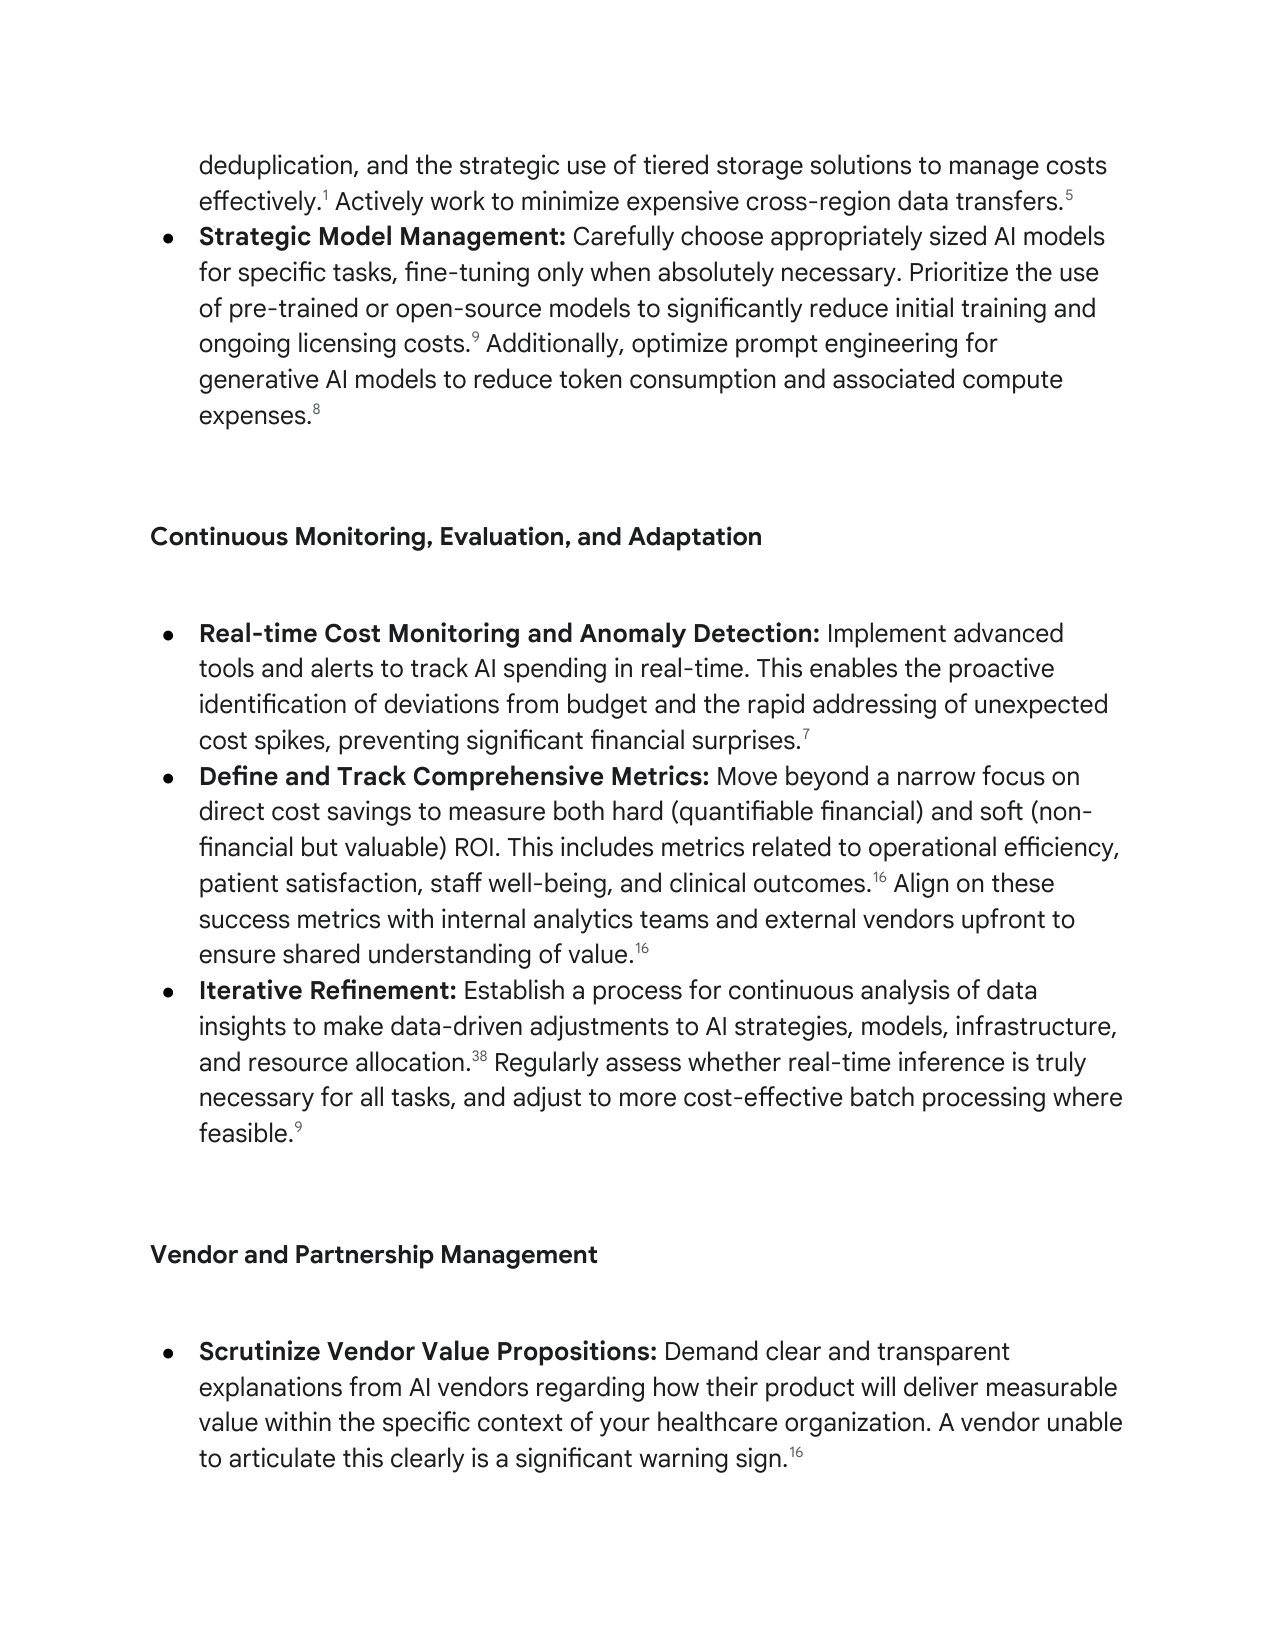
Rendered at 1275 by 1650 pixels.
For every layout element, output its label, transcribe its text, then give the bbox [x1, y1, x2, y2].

list Iterative Refinement: Establish a process for continuous analysis of data insights to make data-driven adjustments to AI strategies, models, infrastructure, and resource allocation.38 Regularly assess whether real-time inference is truly necessary for all tasks, and adjust to more cost-effective batch processing where feasible.9 [161, 975, 1125, 1149]
subtitle Continuous Monitoring, Evaluation, and Adaptation [150, 522, 1125, 553]
subtitle Vendor and Partnership Management [150, 1240, 1125, 1271]
list Real-time Cost Monitoring and Anomaly Detection: Implement advanced tools and alerts to track AI spending in real-time. This enables the proactive identification of deviations from budget and the rapid addressing of unexpected cost spikes, preventing significant financial surprises.7 [161, 618, 1125, 757]
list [161, 150, 1125, 217]
list Strategic Model Management: Carefully choose appropriately sized AI models for specific tasks, fine-tuning only when absolutely necessary. Prioritize the use of pre-trained or open-source models to significantly reduce initial training and ongoing licensing costs.9 Additionally, optimize prompt engineering for generative AI models to reduce token consumption and associated compute expenses.8 [161, 221, 1125, 431]
list Define and Track Comprehensive Metrics: Move beyond a narrow focus on direct cost savings to measure both hard (quantifiable financial) and soft (non-financial but valuable) ROI. This includes metrics related to operational efficiency, patient satisfaction, staff well-being, and clinical outcomes.16 Align on these success metrics with internal analytics teams and external vendors upfront to ensure shared understanding of value.16 [161, 761, 1125, 971]
list Scrutinize Vendor Value Propositions: Demand clear and transparent explanations from AI vendors regarding how their product will deliver measurable value within the specific context of your healthcare organization. A vendor unable to articulate this clearly is a significant warning sign.16 [161, 1336, 1125, 1475]
